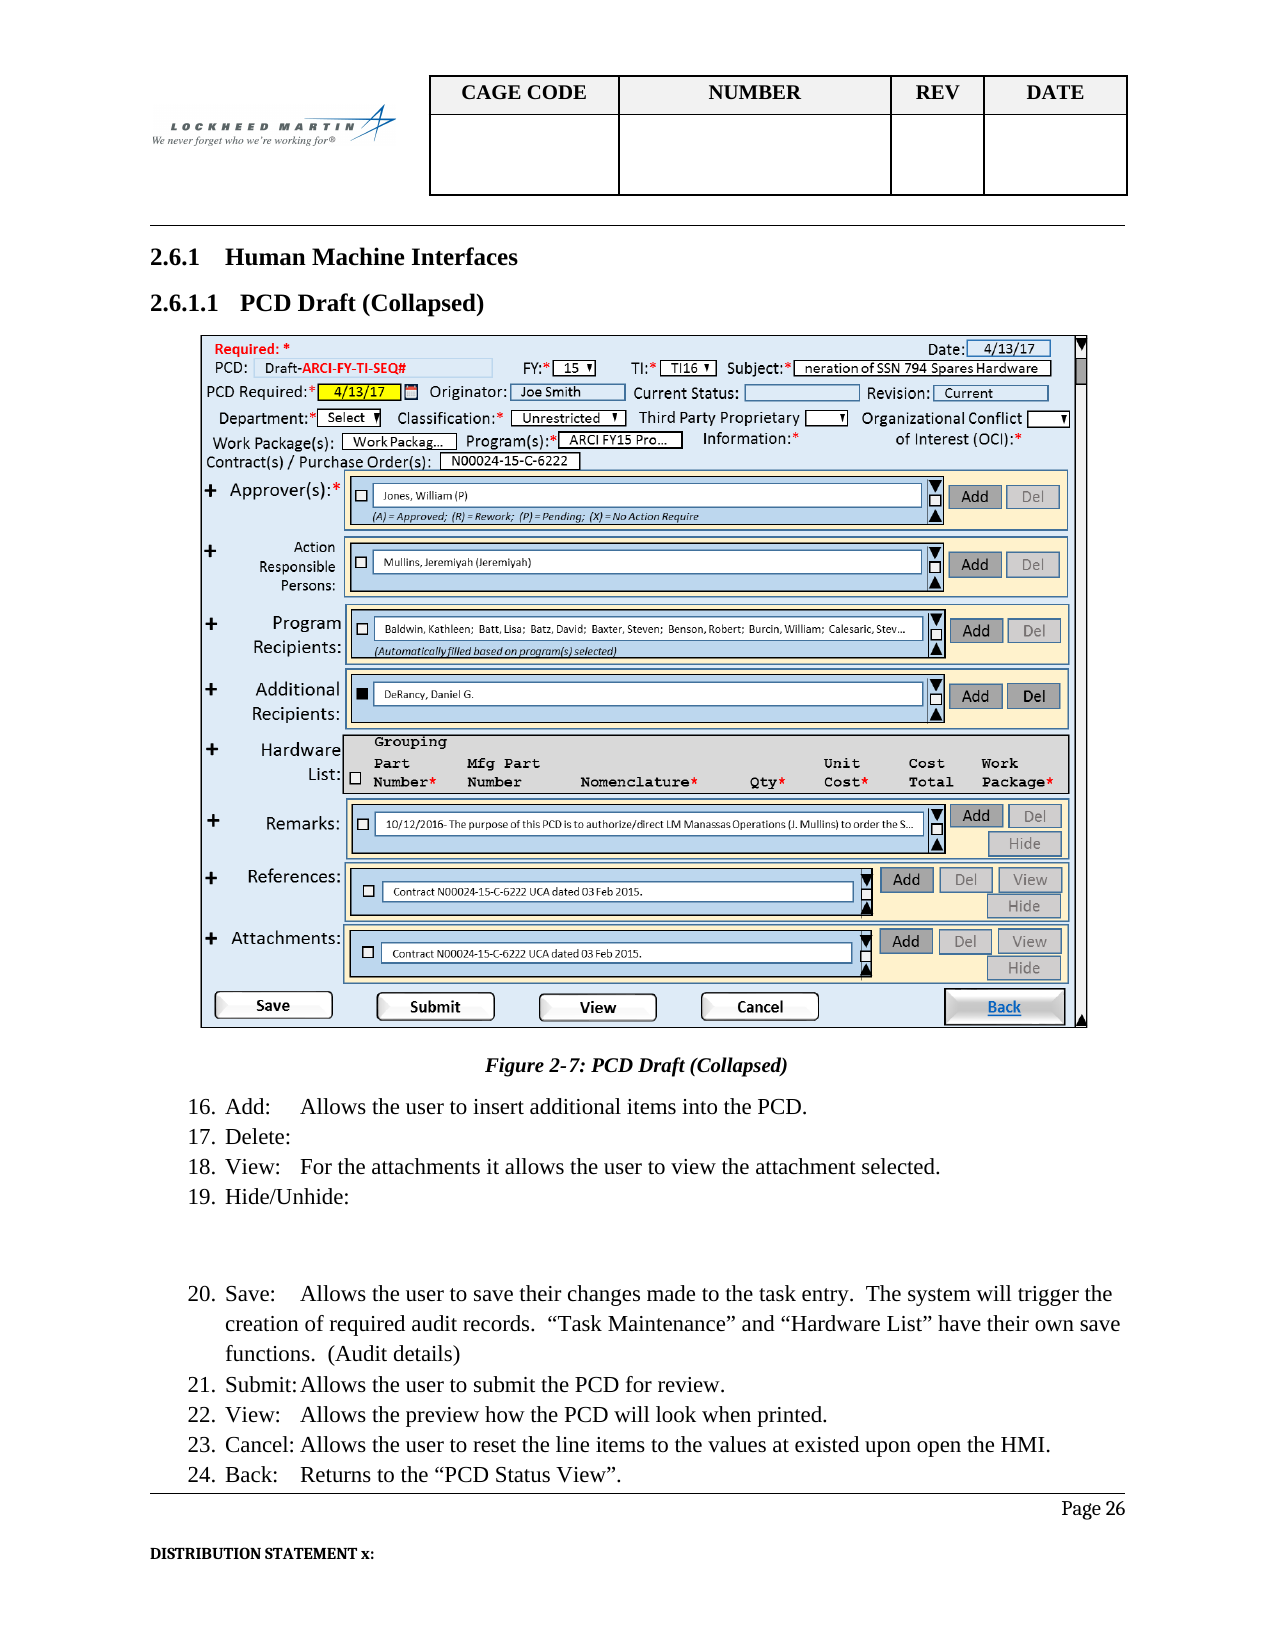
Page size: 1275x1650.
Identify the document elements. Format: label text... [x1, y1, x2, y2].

list Submit: Allows the user to submit the PCD for review. [187, 1371, 1125, 1397]
list Back: Returns to the “PCD Status View”. [187, 1461, 1125, 1488]
list View: Allows the preview how the PCD will look when printed. [187, 1401, 1125, 1427]
list Hide/Unhide: [187, 1183, 1125, 1210]
list View: For the attachments it allows the user to view the attachment selected. [187, 1153, 1125, 1179]
subtitle Human Machine Interfaces [150, 242, 1125, 271]
subtitle PCD Draft (Collapsed) [150, 288, 1125, 316]
list Delete: [187, 1123, 1125, 1149]
picture [187, 333, 1088, 1028]
list Add: Allows the user to insert additional items into the PCD. [187, 1093, 1125, 1119]
list Save: Allows the user to save their changes made to the task entry. The system will trigger the creation of required audit records. “Task Maintenance” and “Hardware List” have their own save functions. (Audit details) [187, 1280, 1125, 1367]
list Cancel: Allows the user to reset the line items to the values at existed upon open the HMI. [187, 1431, 1125, 1457]
picture [152, 104, 397, 146]
